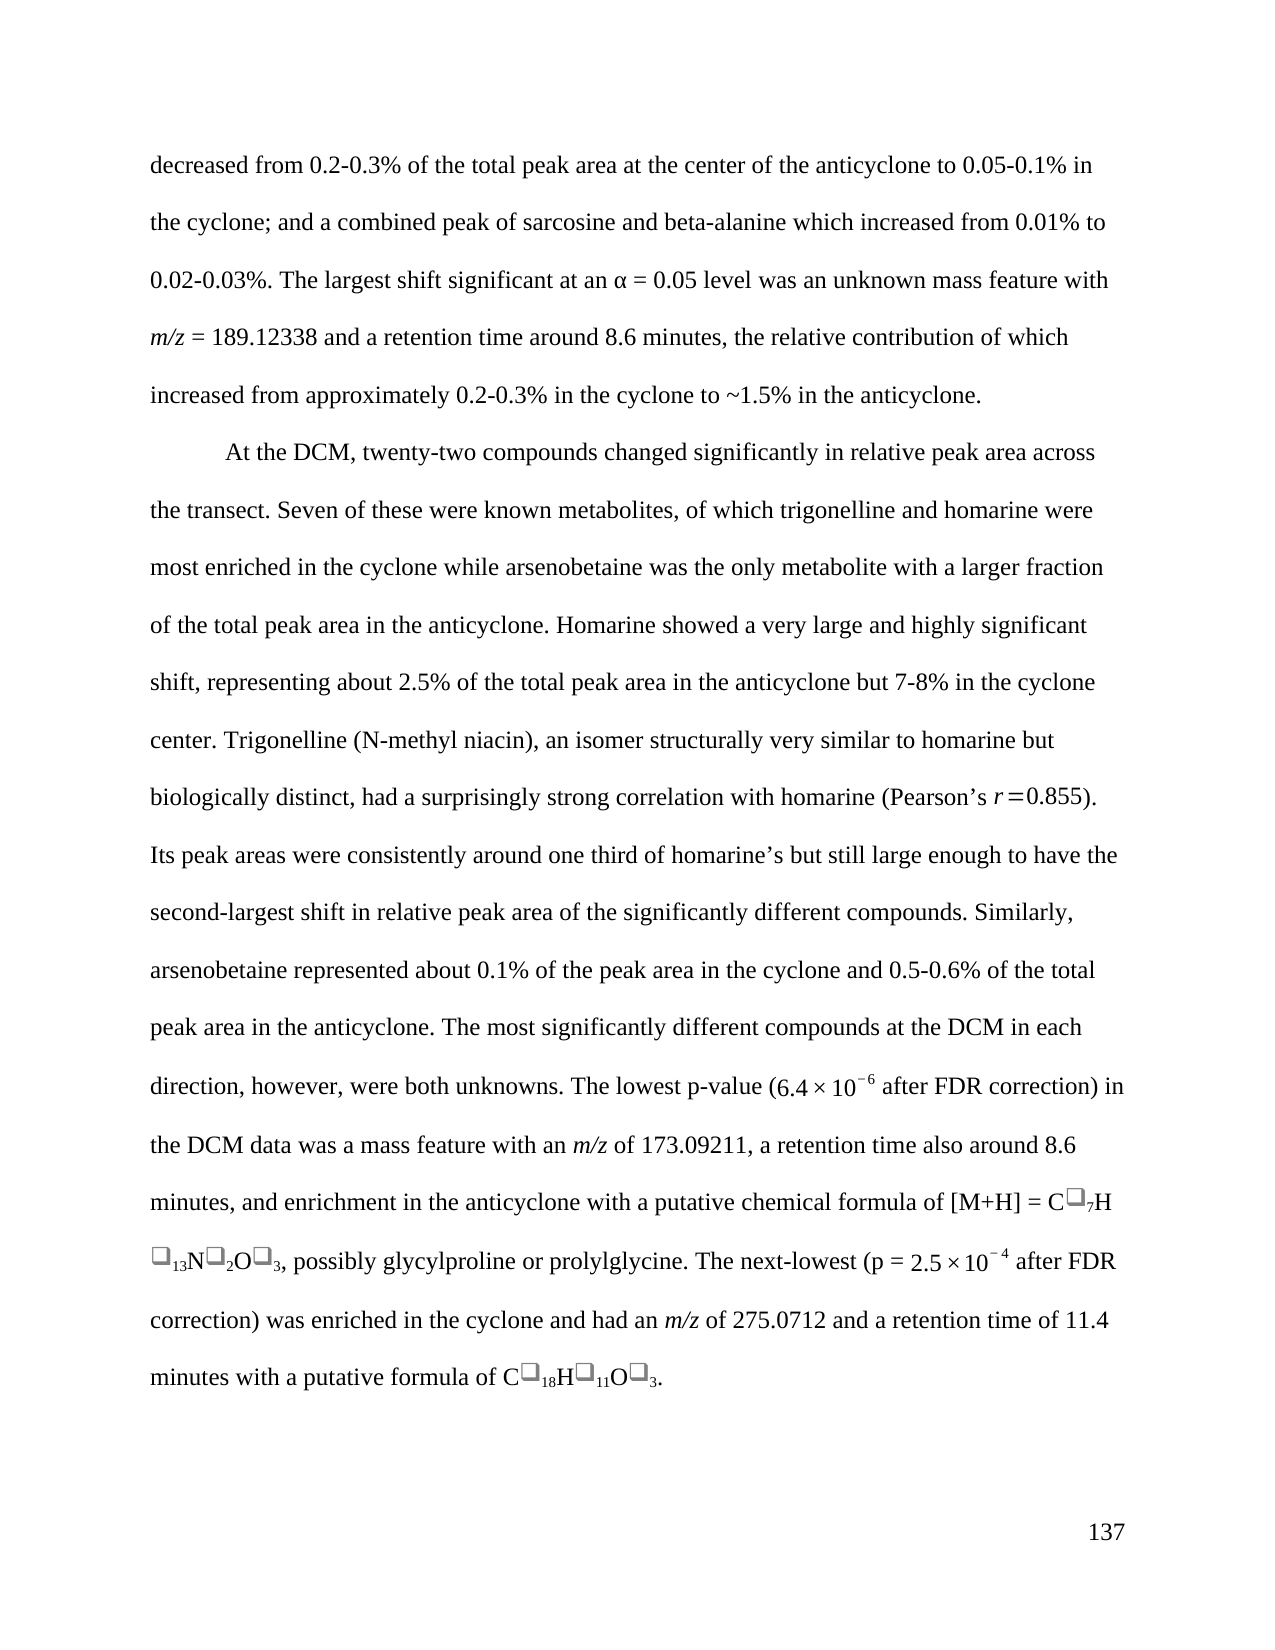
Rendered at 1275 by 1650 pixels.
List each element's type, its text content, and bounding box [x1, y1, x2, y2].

text At the DCM, twenty-two compounds changed significantly in relative peak area across the transect. Seven of these were known metabolites, of which trigonelline and homarine were most enriched in the cyclone while arsenobetaine was the only metabolite with a larger fraction of the total peak area in the anticyclone. Homarine showed a very large and highly significant shift, representing about 2.5% of the total peak area in the anticyclone but 7-8% in the cyclone center. Trigonelline (N-methyl niacin), an isomer structurally very similar to homarine but biologically distinct, had a surprisingly strong correlation with homarine (Pearson’s ). Its peak areas were consistently around one third of homarine’s but still large enough to have the second-largest shift in relative peak area of the significantly different compounds. Similarly, arsenobetaine represented about 0.1% of the peak area in the cyclone and 0.5-0.6% of the total peak area in the anticyclone. The most significantly different compounds at the DCM in each direction, however, were both unknowns. The lowest p-value ( after FDR correction) in the DCM data was a mass feature with an m/z of 173.09211, a retention time also around 8.6 minutes, and enrichment in the anticyclone with a putative chemical formula of [M+H] = CHNO, possibly glycylproline or prolylglycine. The next-lowest (p = after FDR correction) was enriched in the cyclone and had an m/z of 275.0712 and a retention time of 11.4 minutes with a putative formula of CHO. [150, 437, 1125, 1391]
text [150, 150, 1125, 409]
